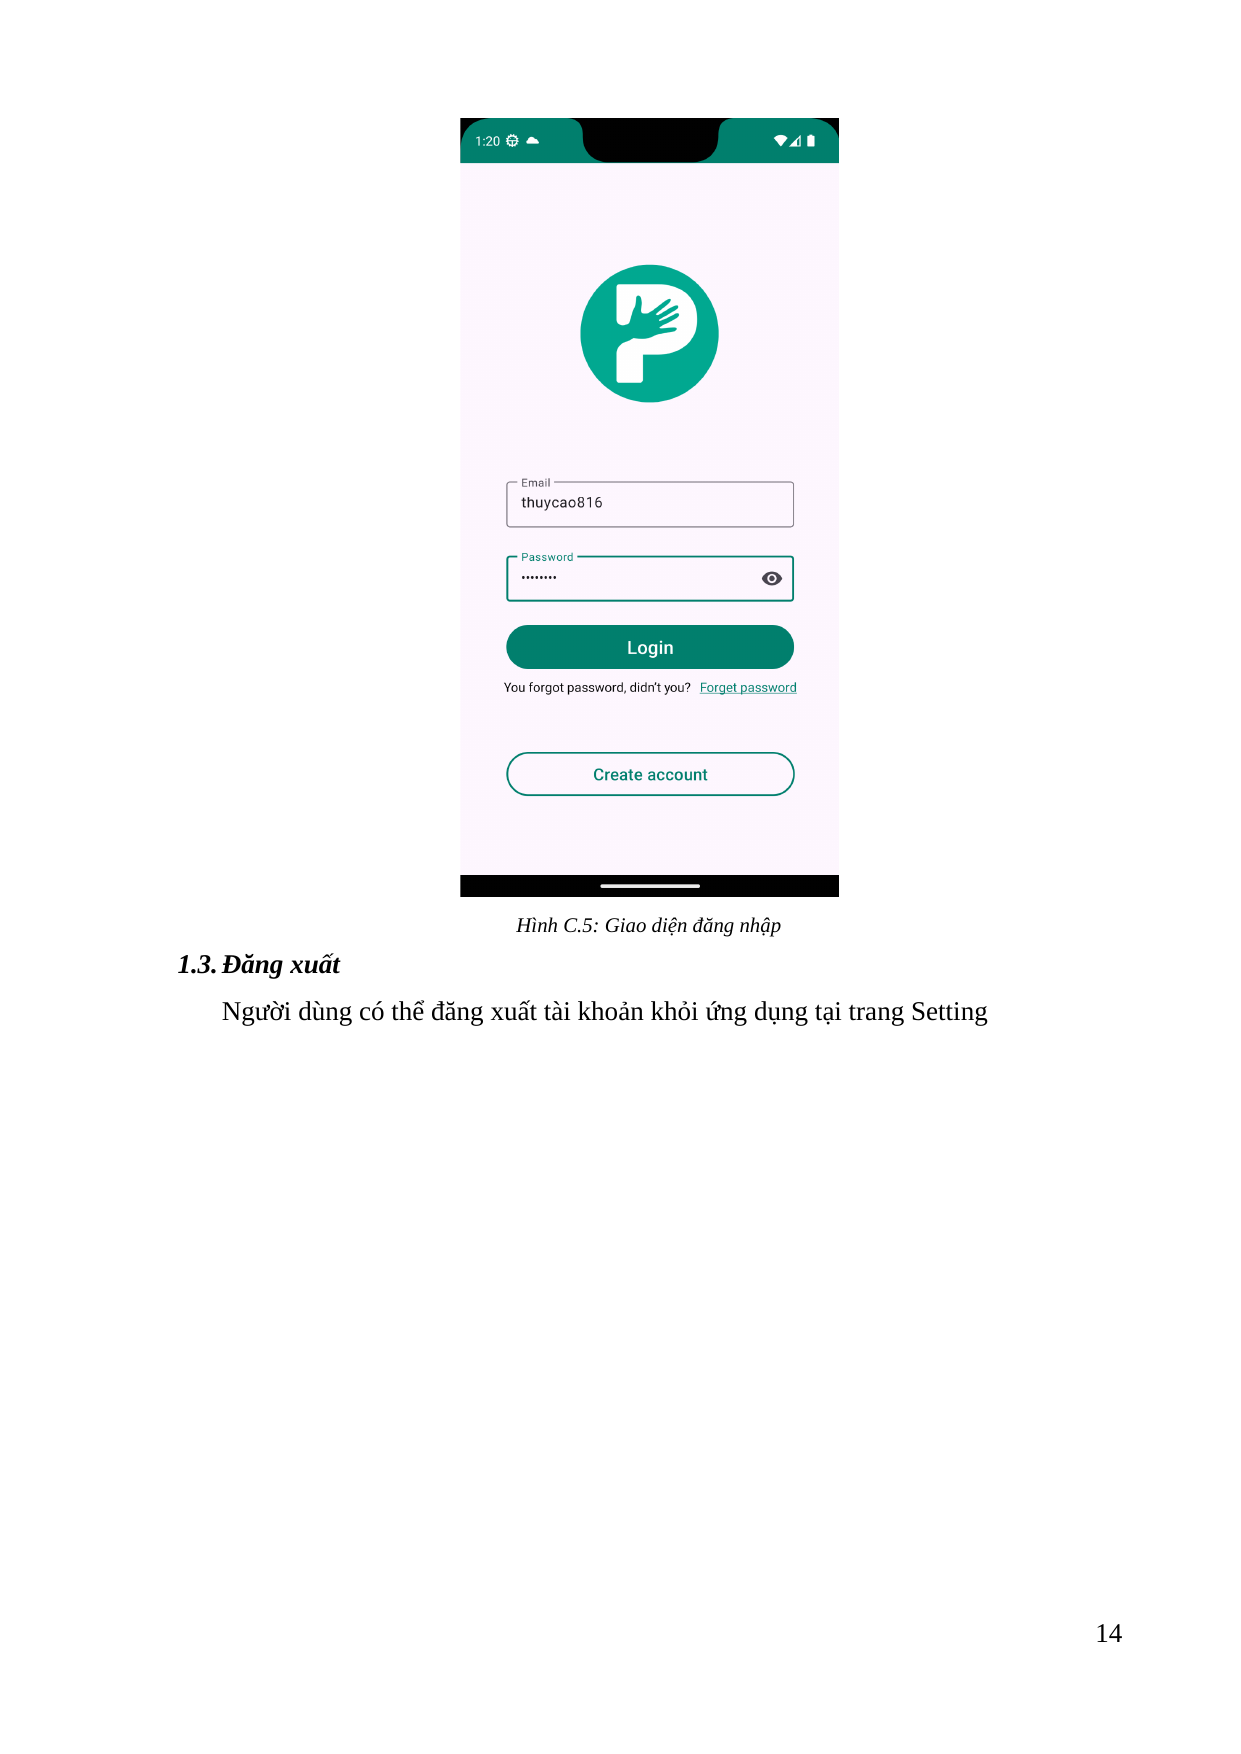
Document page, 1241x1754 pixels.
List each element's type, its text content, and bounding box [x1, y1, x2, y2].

subtitle Đăng xuất [177, 948, 1122, 980]
text Người dùng có thể đăng xuất tài khoản khỏi ứng dụng tại trang Setting [177, 995, 1122, 1026]
picture [460, 118, 839, 897]
